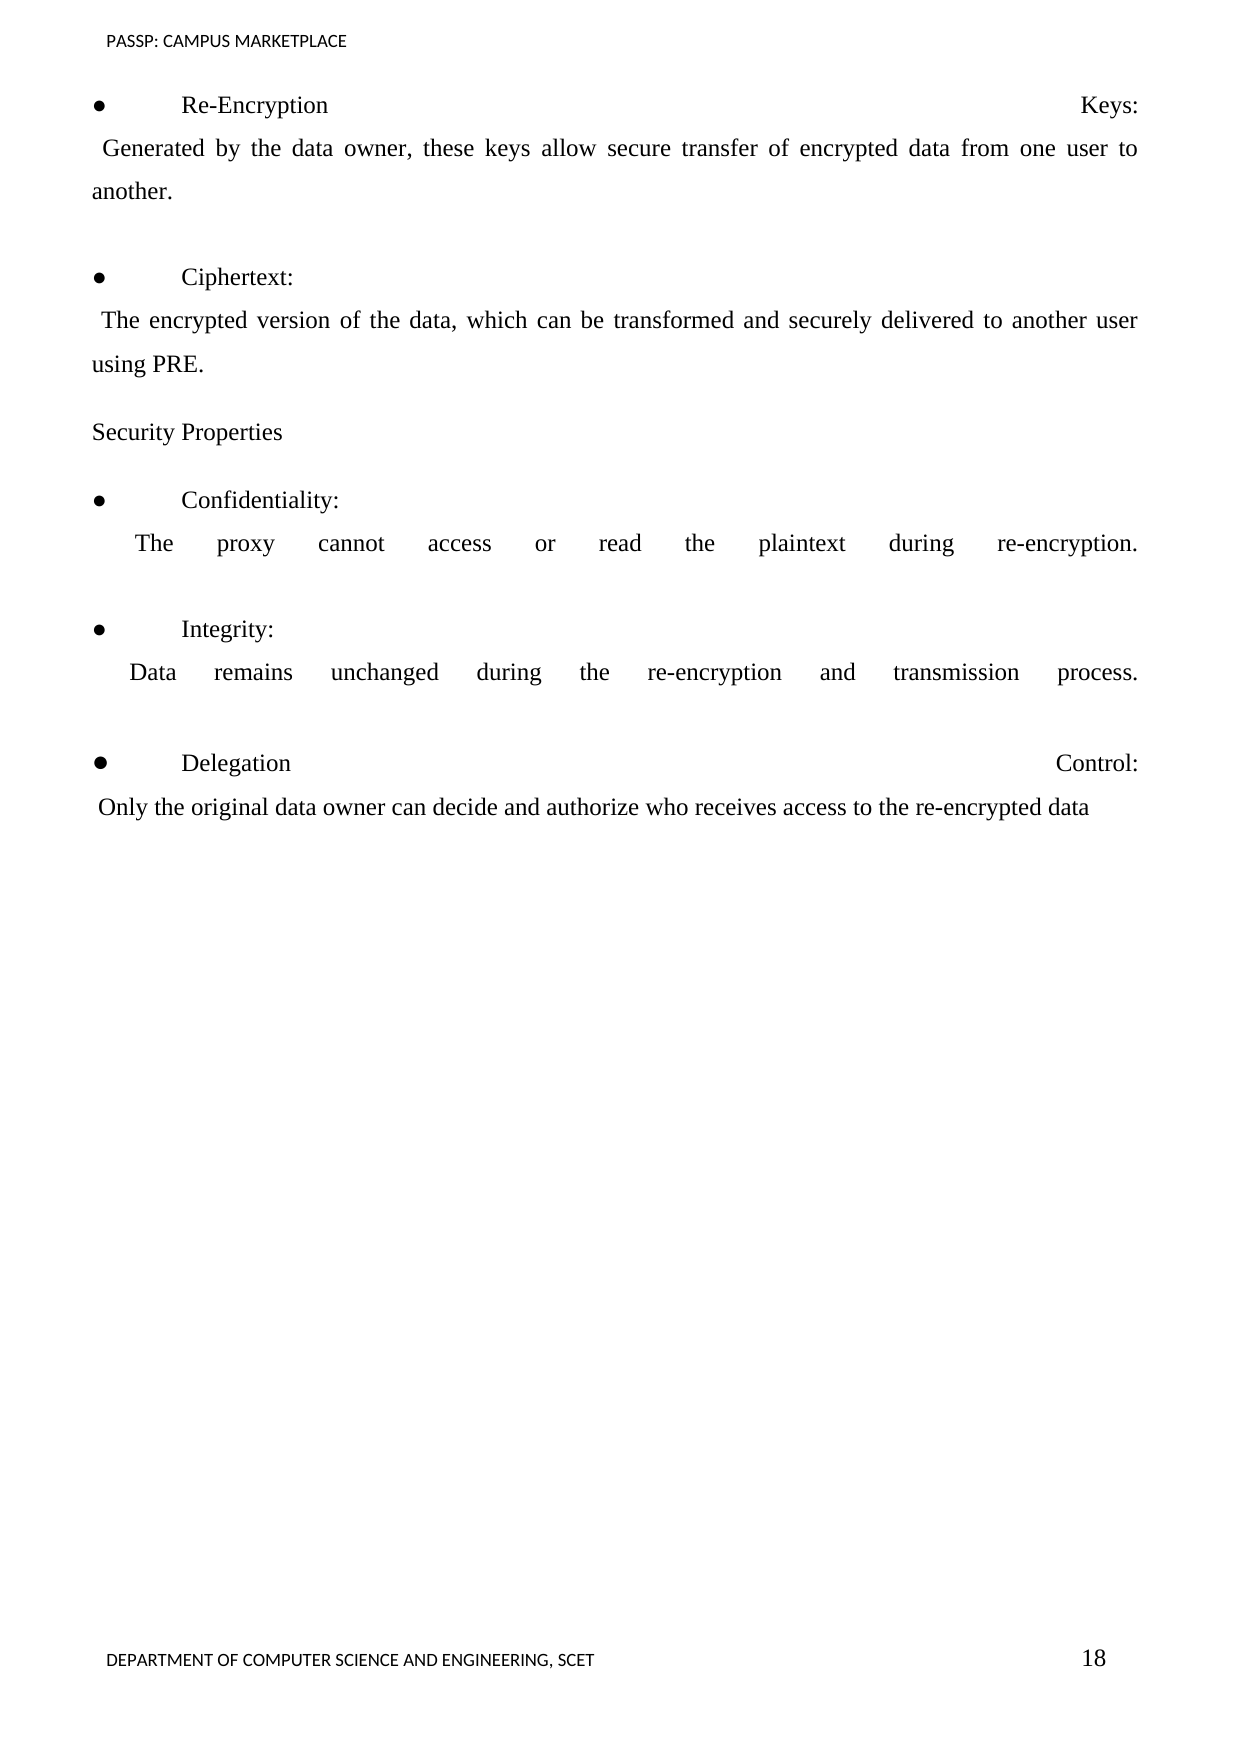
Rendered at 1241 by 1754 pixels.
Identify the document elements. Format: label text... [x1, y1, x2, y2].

list Integrity: Data remains unchanged during the re-encryption and transmission process. [92, 614, 1139, 729]
subtitle Security Properties [92, 417, 1139, 446]
list Ciphertext: The encrypted version of the data, which can be transformed and securely delivered to another user using PRE. [92, 262, 1139, 377]
list Delegation Control: Only the original data owner can decide and authorize who receives access to the re-encrypted data [92, 744, 1139, 820]
list Confidentiality: The proxy cannot access or read the plaintext during re-encryption. [92, 485, 1139, 600]
list Re-Encryption Keys: Generated by the data owner, these keys allow secure transfer of encrypted data from one user to another. [92, 90, 1139, 248]
